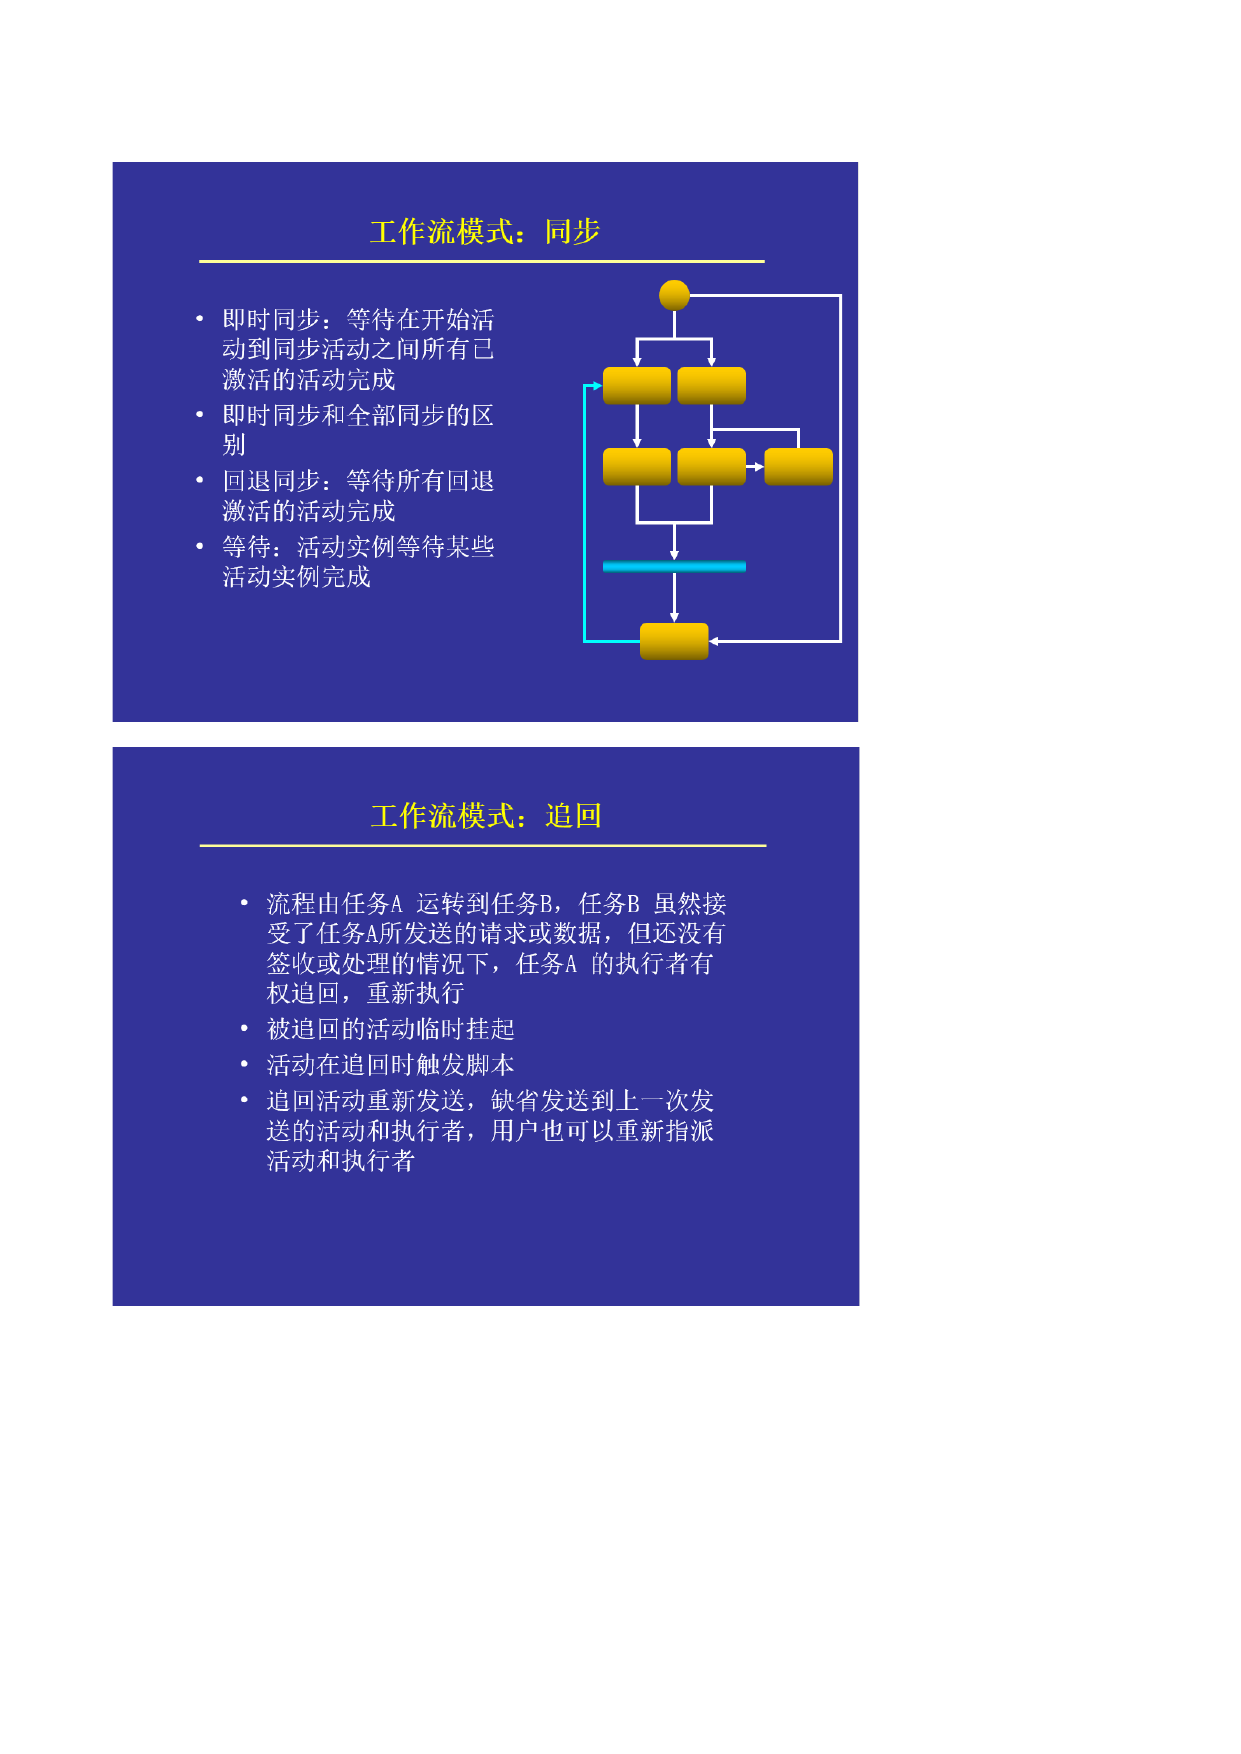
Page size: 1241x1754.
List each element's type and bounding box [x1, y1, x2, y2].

picture [112, 162, 859, 722]
picture [112, 747, 860, 1306]
